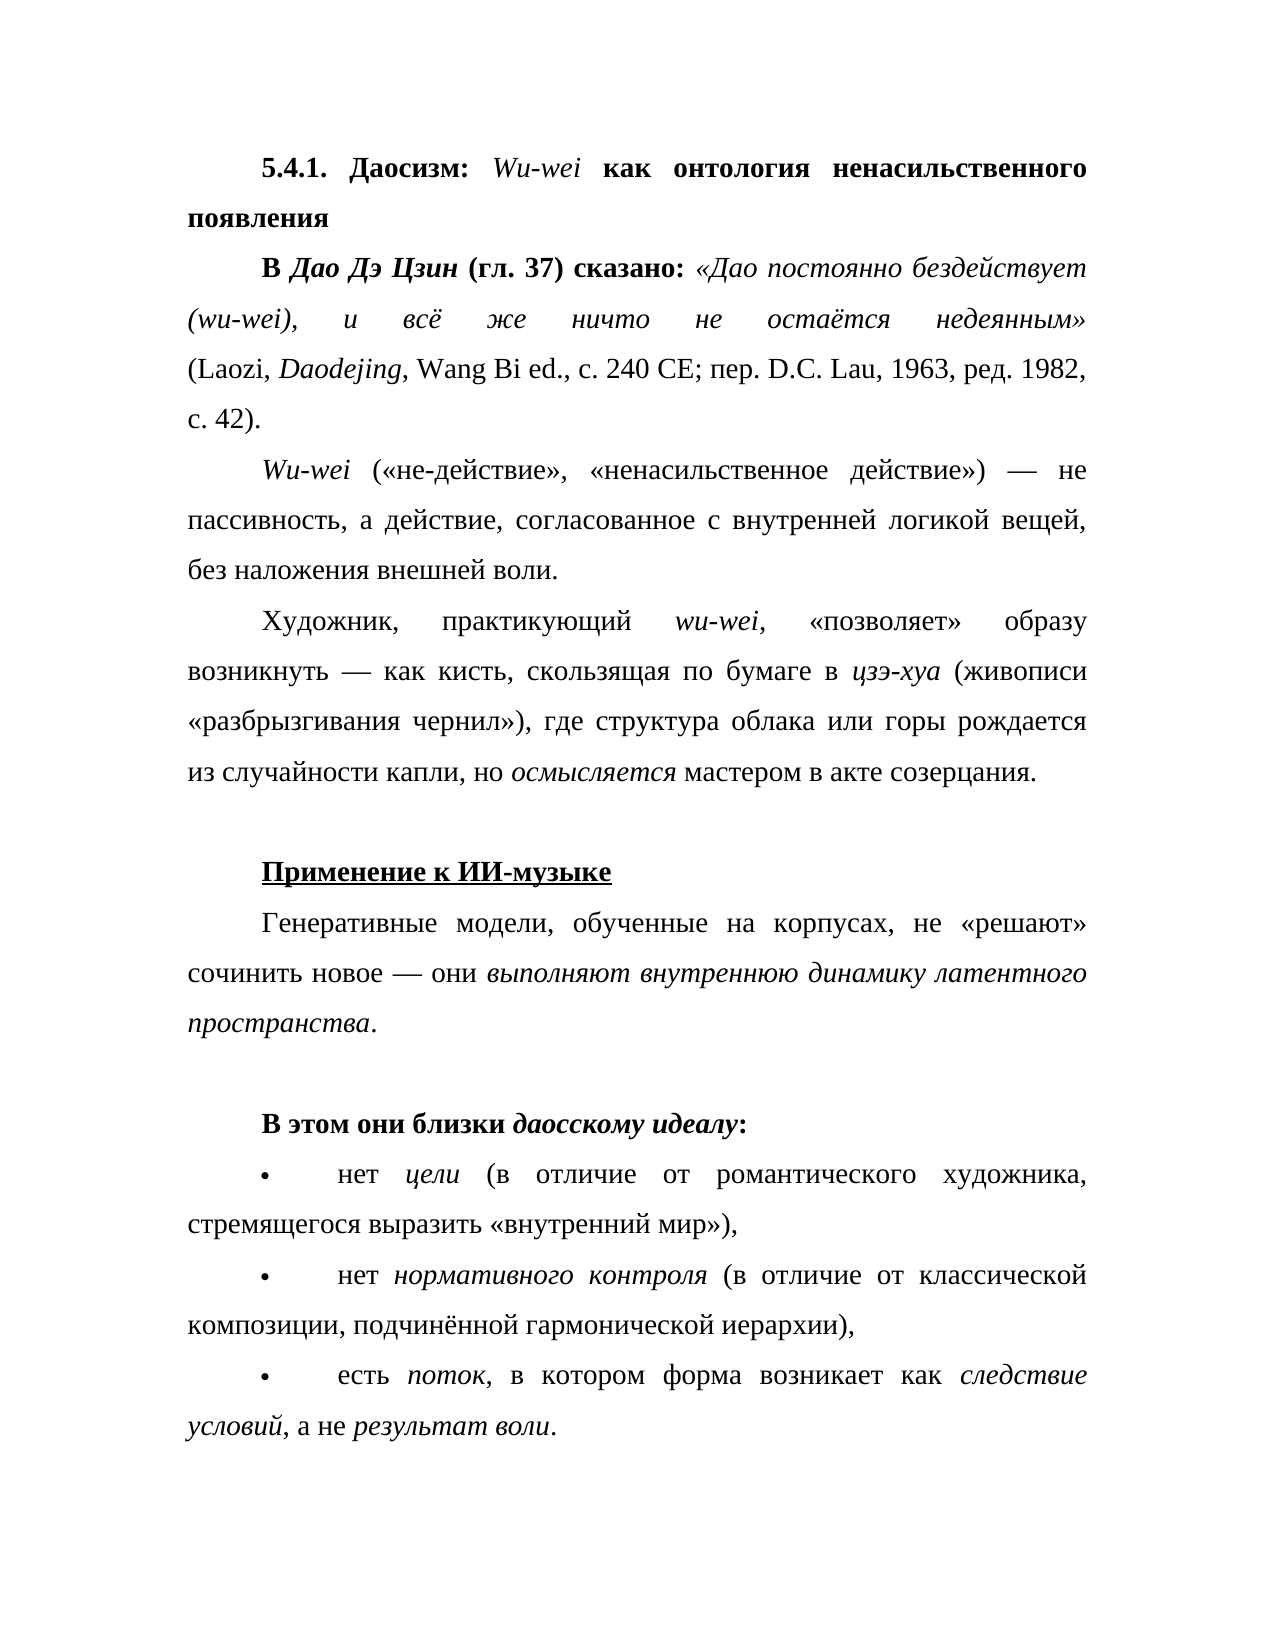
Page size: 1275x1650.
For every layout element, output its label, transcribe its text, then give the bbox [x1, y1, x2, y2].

text В Дао Дэ Цзин (гл. 37) сказано: «Дао постоянно бездействует (wu-wei), и всё же ничто не остаётся недеянным» (Laozi, Daodejing, Wang Bi ed., c. 240 CE; пер. D.C. Lau, 1963, ред. 1982, с. 42). [187, 251, 1087, 435]
list есть поток, в котором форма возникает как следствие условий, а не результат воли. [187, 1357, 1087, 1441]
text Wu-wei («не-действие», «ненасильственное действие») — не пассивность, а действие, согласованное с внутренней логикой вещей, без наложения внешней воли. [187, 452, 1087, 586]
text В этом они близки даосскому идеалу: [187, 1106, 1087, 1139]
text Применение к ИИ-музыке [187, 854, 1087, 888]
list нет цели (в отличие от романтического художника, стремящегося выразить «внутренний мир»), [187, 1156, 1087, 1240]
text 5.4.1. Даосизм: Wu-wei как онтология ненасильственного появления [187, 150, 1087, 234]
text Генеративные модели, обученные на корпусах, не «решают» сочинить новое — они выполняют внутреннюю динамику латентного пространства. [187, 905, 1087, 1039]
text Художник, практикующий wu-wei, «позволяет» образу возникнуть — как кисть, скользящая по бумаге в цзэ-хуа (живописи «разбрызгивания чернил»), где структура облака или горы рождается из случайности капли, но осмысляется мастером в акте созерцания. [187, 603, 1087, 787]
list нет нормативного контроля (в отличие от классической композиции, подчинённой гармонической иерархии), [187, 1257, 1087, 1341]
